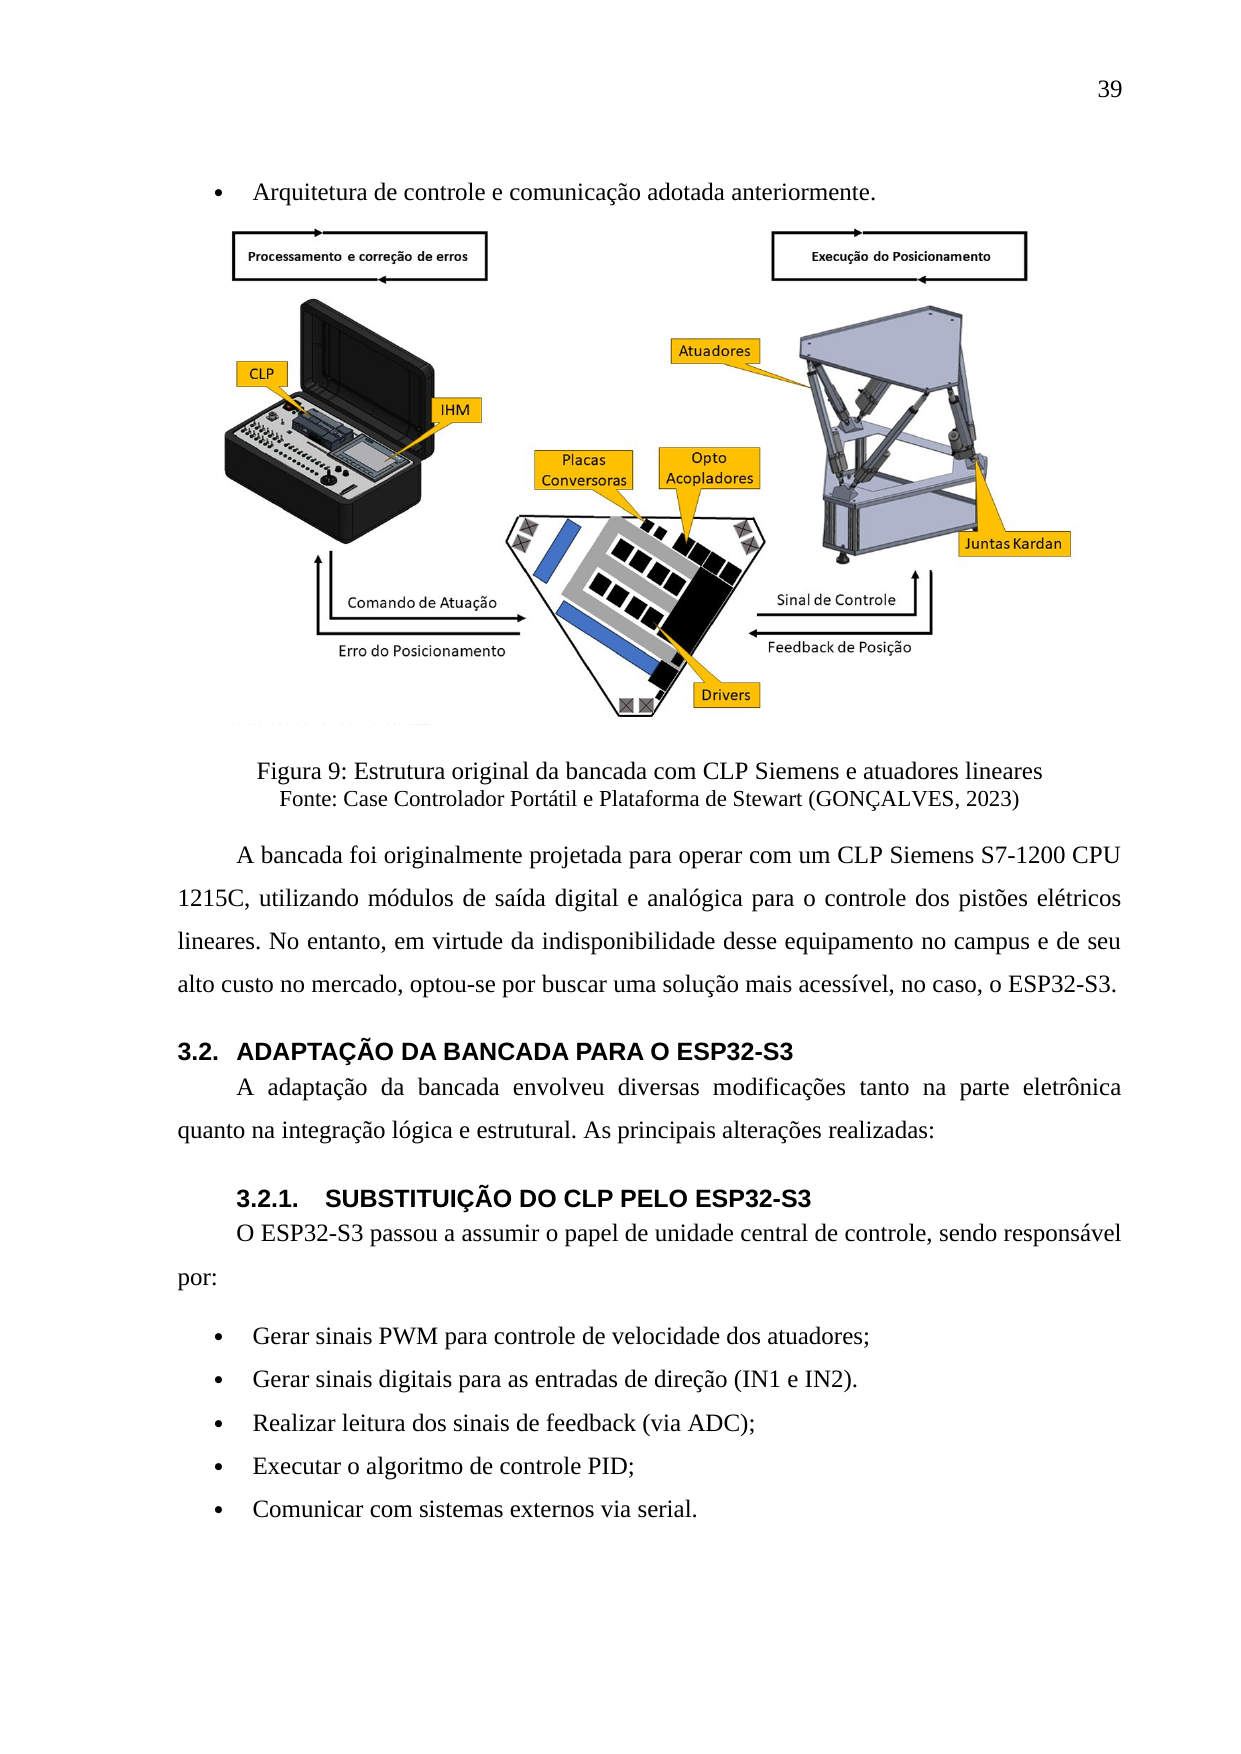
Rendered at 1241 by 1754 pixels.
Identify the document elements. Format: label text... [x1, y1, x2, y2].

text Substituição do CLP pelo ESP32-S3 [236, 1183, 1122, 1212]
text A adaptação da bancada envolveu diversas modificações tanto na parte eletrônica quanto na integração lógica e estrutural. As principais alterações realizadas: [177, 1072, 1122, 1144]
list Arquitetura de controle e comunicação adotada anteriormente. [215, 177, 1122, 206]
text Fonte: Case Controlador Portátil e Plataforma de Stewart (GONÇALVES, 2023) [177, 785, 1122, 811]
list Gerar sinais PWM para controle de velocidade dos atuadores; [215, 1321, 1122, 1350]
text A bancada foi originalmente projetada para operar com um CLP Siemens S7-1200 CPU 1215C, utilizando módulos de saída digital e analógica para o controle dos pistões elétricos lineares. No entanto, em virtude da indisponibilidade desse equipamento no campus e de seu alto custo no mercado, optou-se por buscar uma solução mais acessível, no caso, o ESP32-S3. [177, 840, 1122, 998]
text O ESP32-S3 passou a assumir o papel de unidade central de controle, sendo responsável por: [177, 1218, 1122, 1290]
list Executar o algoritmo de controle PID; [215, 1451, 1122, 1479]
list Comunicar com sistemas externos via serial. [215, 1494, 1122, 1523]
list Realizar leitura dos sinais de feedback (via ADC); [215, 1408, 1122, 1436]
picture [213, 220, 1087, 725]
text Adaptação da Bancada para o ESP32-S3 [177, 1037, 1122, 1066]
list Gerar sinais digitais para as entradas de direção (IN1 e IN2). [215, 1364, 1122, 1393]
